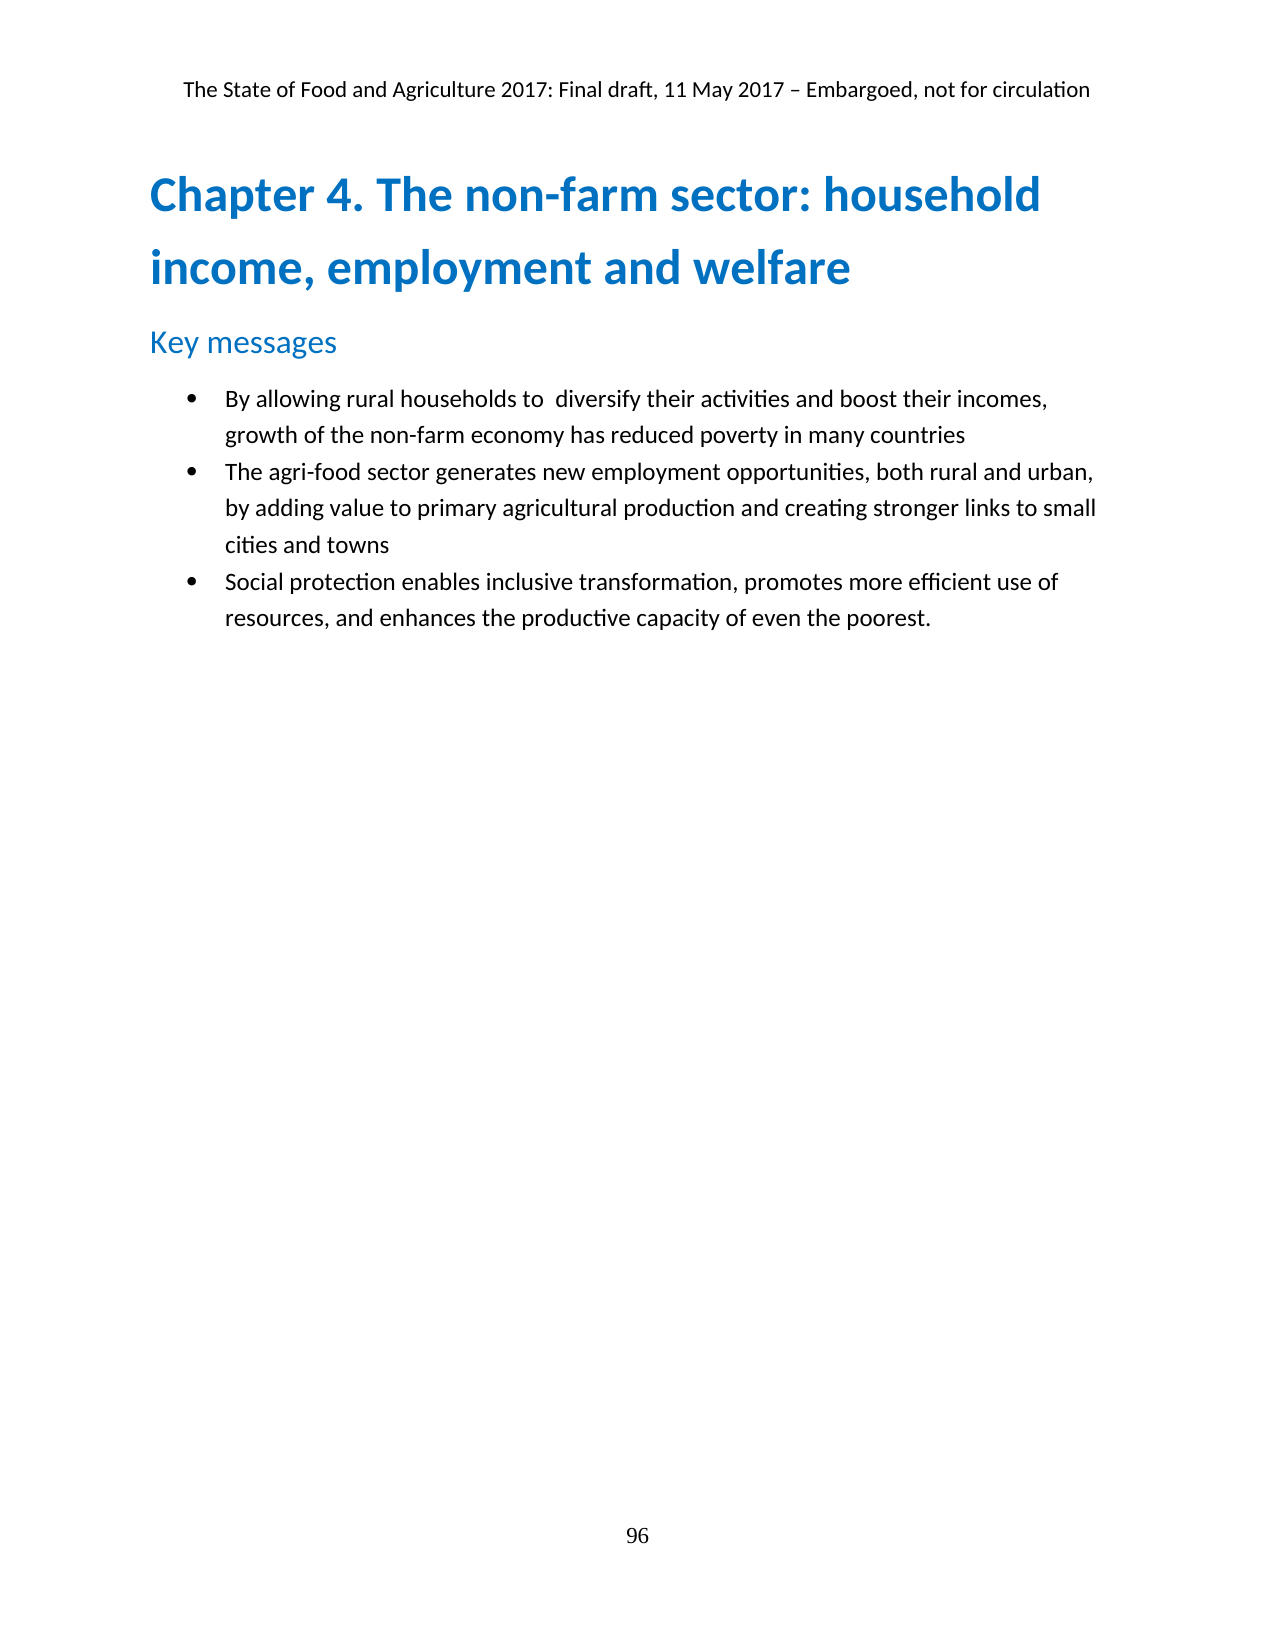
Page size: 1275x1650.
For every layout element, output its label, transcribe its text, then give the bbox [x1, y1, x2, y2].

subtitle Key messages [150, 321, 1125, 362]
list By allowing rural households to diversify their activities and boost their incomes, growth of the non-farm economy has reduced poverty in many countries [187, 383, 1125, 450]
list The agri-food sector generates new employment opportunities, both rural and urban, by adding value to primary agricultural production and creating stronger links to small cities and towns [187, 456, 1125, 559]
subtitle Chapter 4. The non-farm sector: household income, employment and welfare [150, 162, 1125, 297]
list Social protection enables inclusive transformation, promotes more efficient use of resources, and enhances the productive capacity of even the poorest. [187, 566, 1125, 633]
